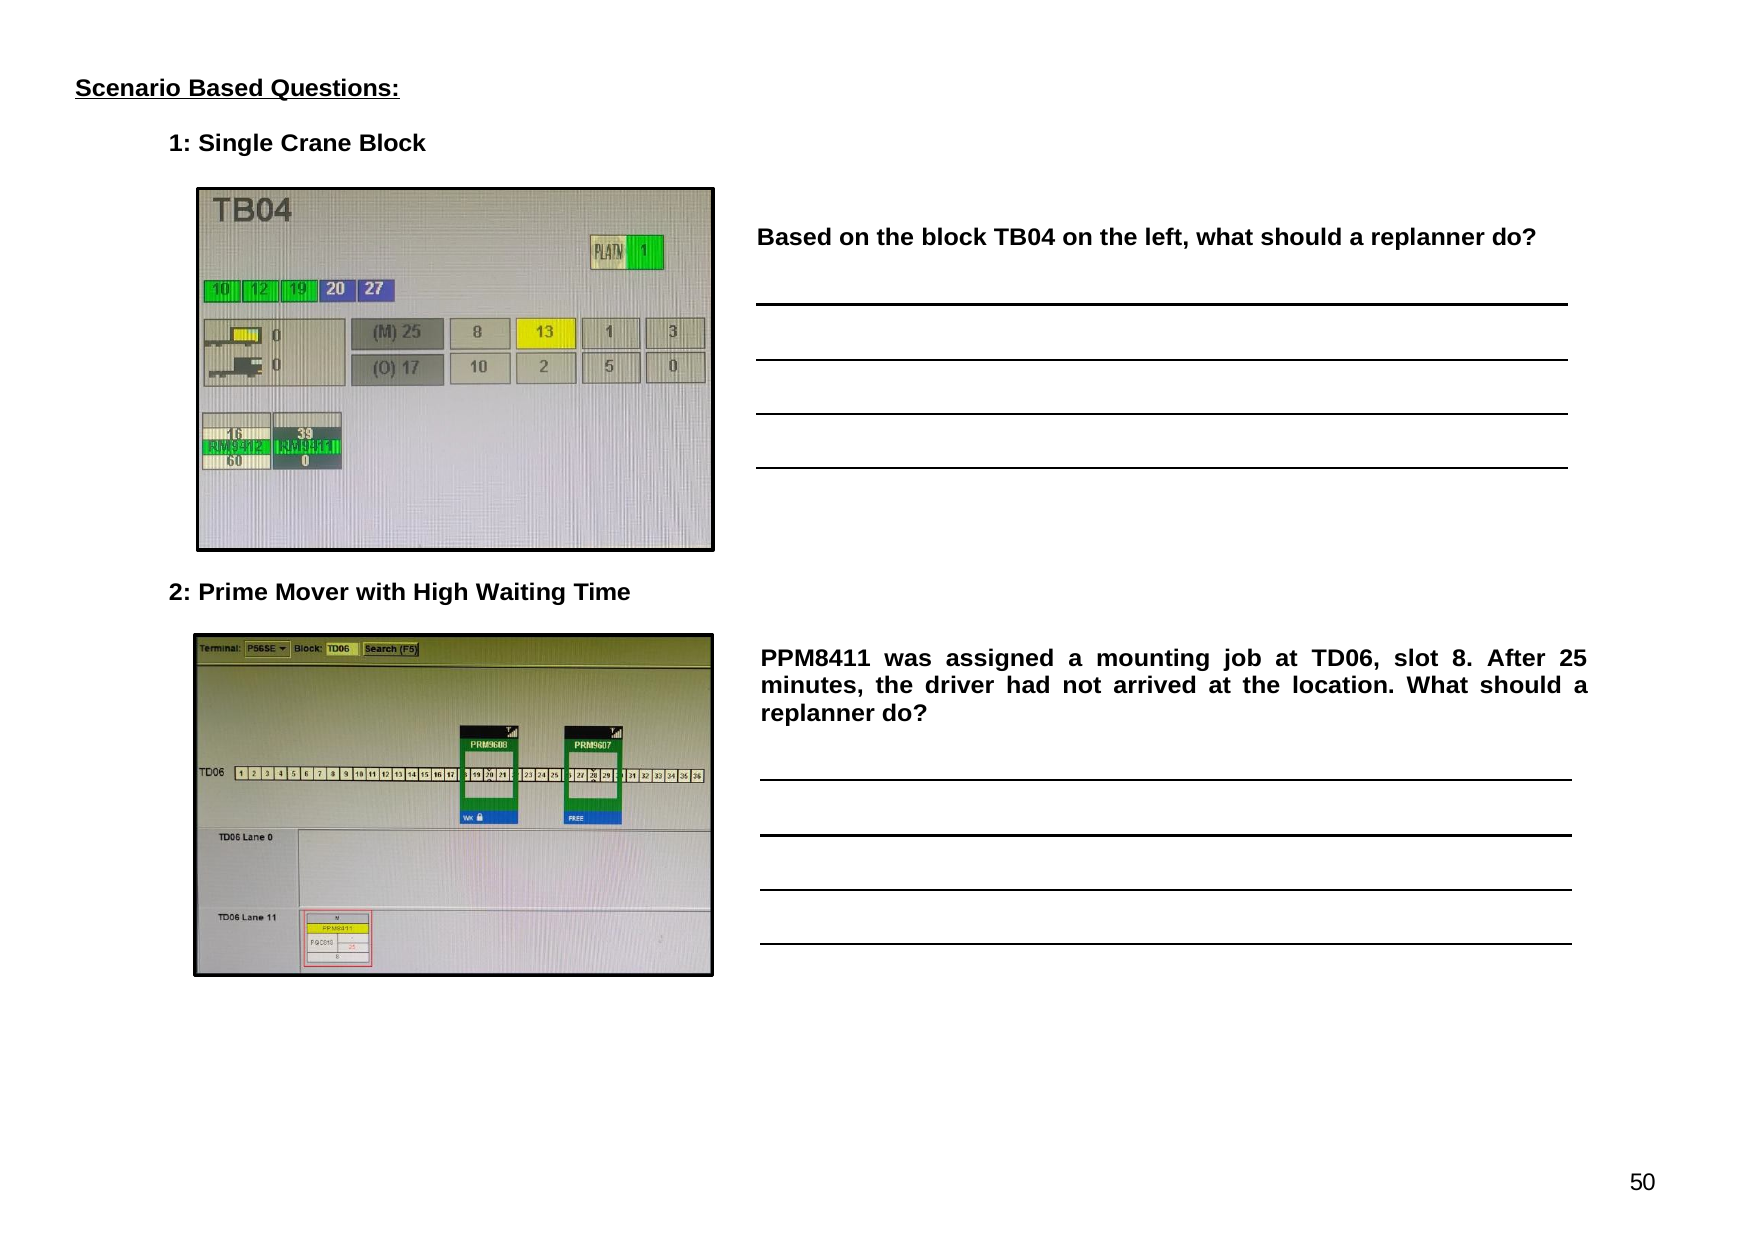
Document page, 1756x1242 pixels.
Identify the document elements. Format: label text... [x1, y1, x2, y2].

picture [199, 190, 711, 548]
text PPM8411 was assigned a mounting job at TD06, slot 8. After 25 minutes, the driver had not arrived at the location. What should a replanner do? [760, 644, 1589, 726]
text Based on the block TB04 on the left, what should a replanner do? [757, 223, 1681, 251]
text Scenario Based Questions: [75, 74, 1681, 101]
subtitle 2: Prime Mover with High Waiting Time [169, 578, 1681, 606]
text 1: Single Crane Block [169, 129, 1681, 157]
picture [196, 637, 711, 974]
